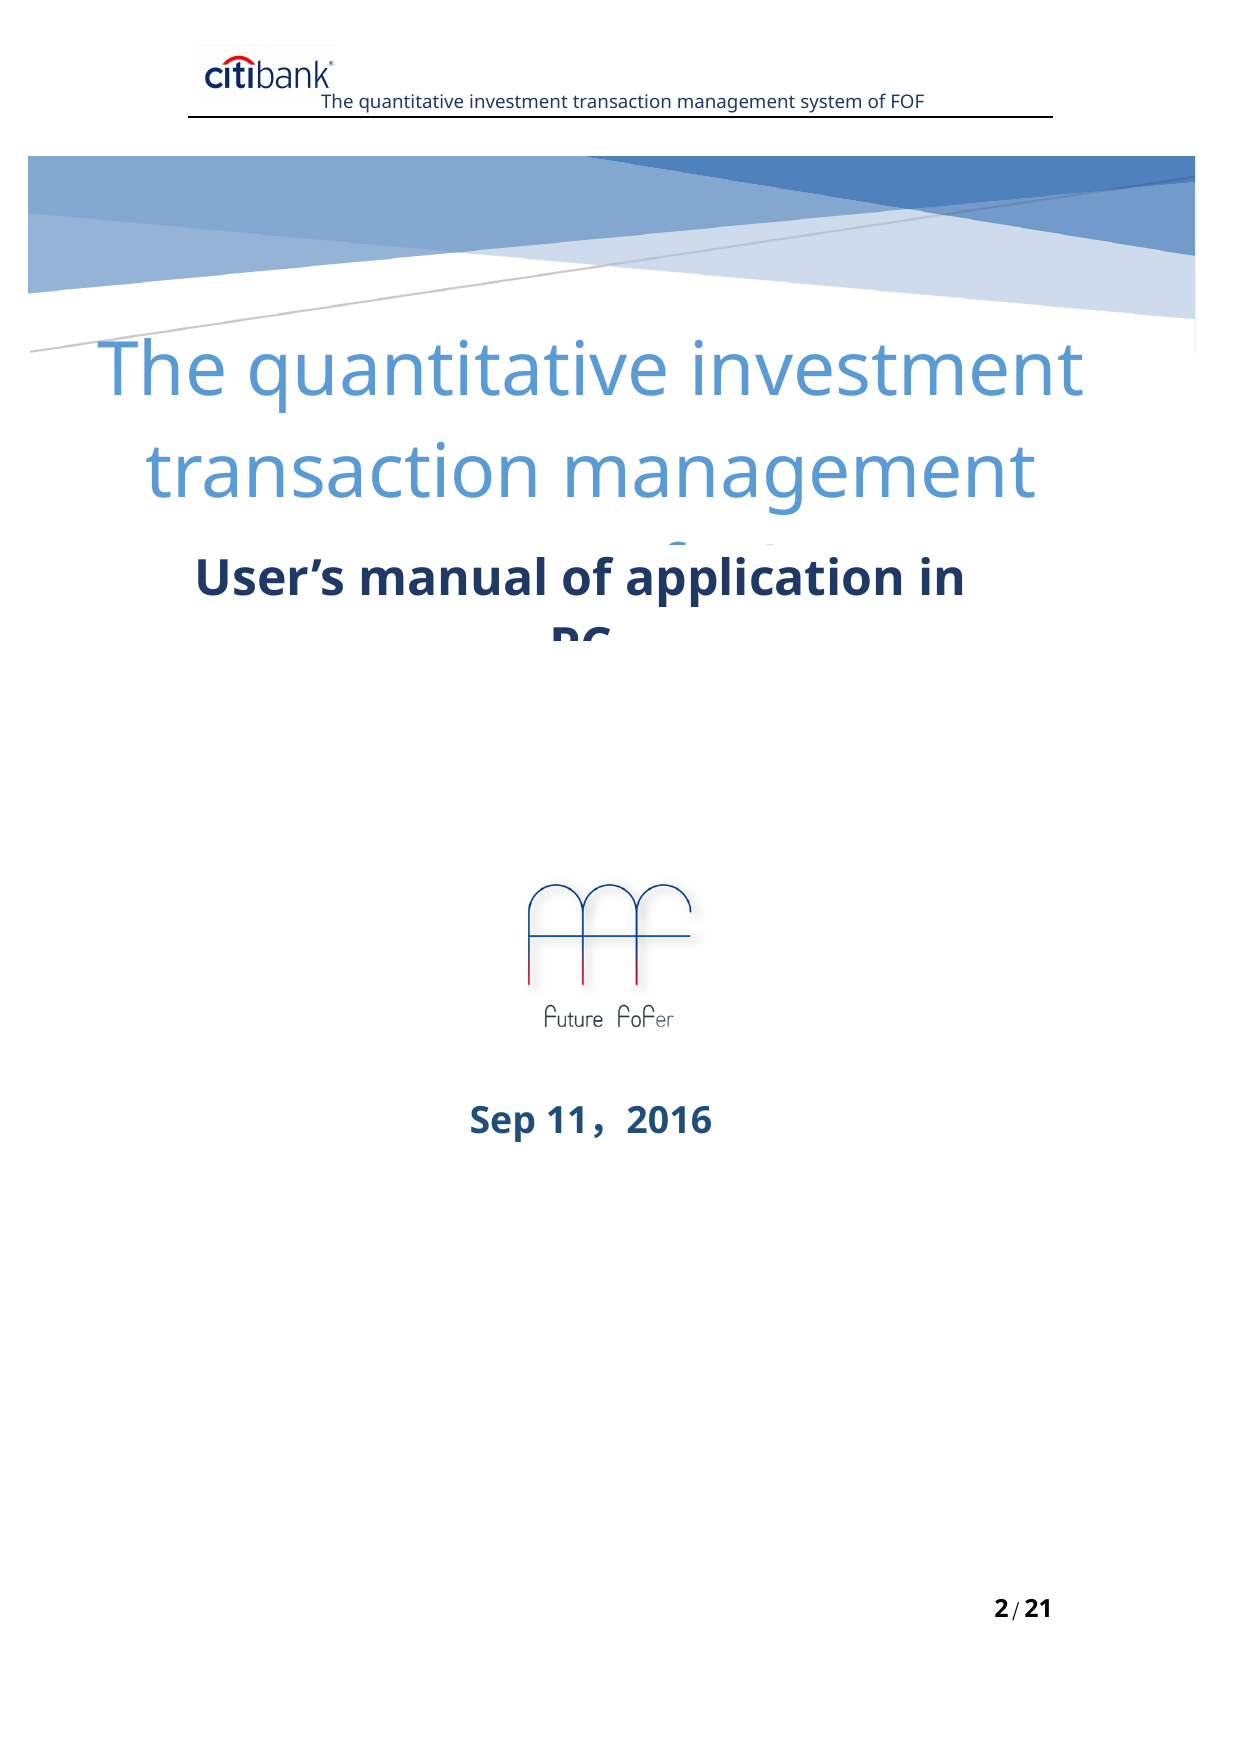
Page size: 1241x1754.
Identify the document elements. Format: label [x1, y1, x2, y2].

picture [195, 44, 337, 99]
picture [638, 359, 658, 369]
picture [477, 823, 741, 1087]
picture [1023, 360, 1044, 369]
picture [979, 359, 999, 369]
picture [151, 360, 172, 369]
picture [394, 360, 415, 369]
picture [258, 360, 279, 369]
picture [721, 360, 742, 369]
picture [804, 359, 824, 369]
picture [937, 360, 956, 369]
picture [28, 156, 1196, 369]
picture [911, 360, 930, 369]
picture [196, 359, 216, 369]
